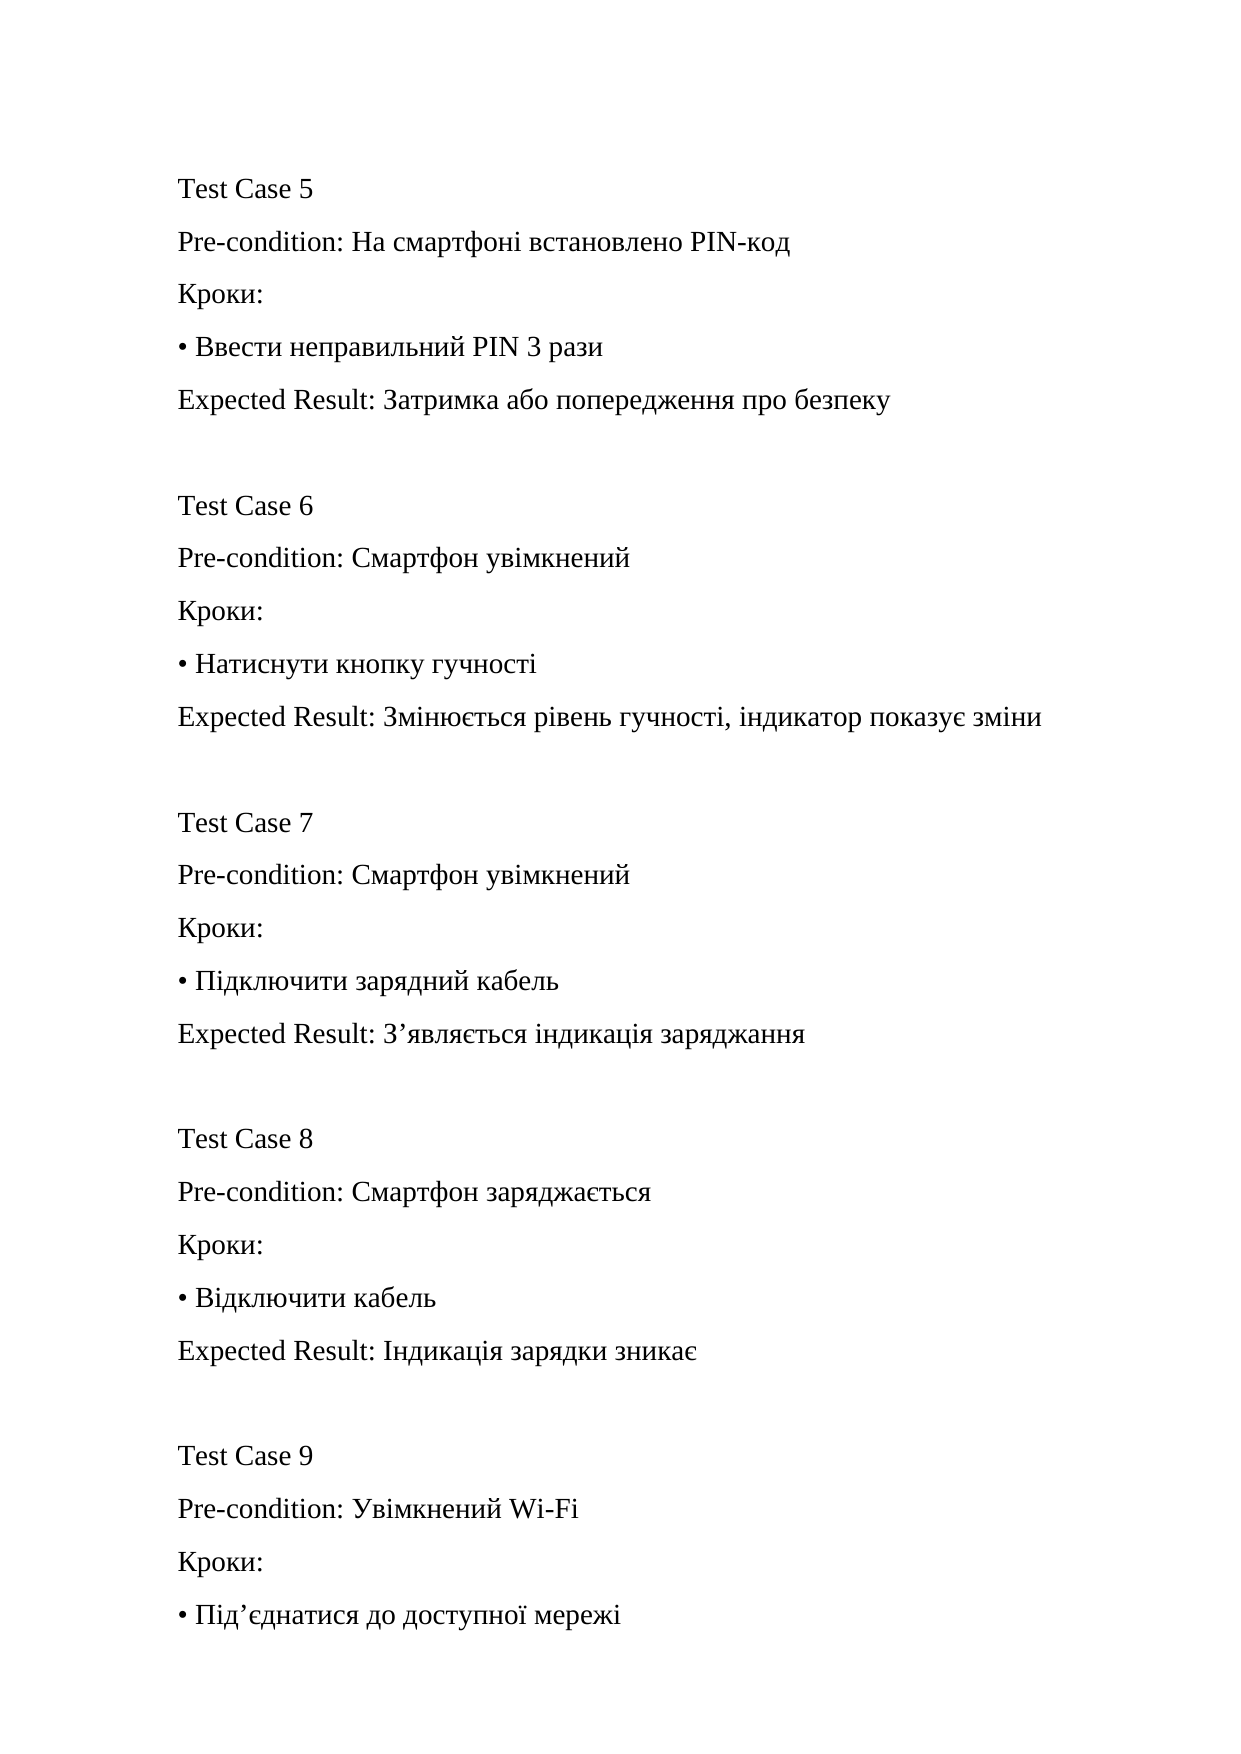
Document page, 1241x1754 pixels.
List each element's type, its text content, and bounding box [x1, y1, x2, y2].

text Pre-condition: Смартфон увімкнений [177, 541, 1152, 574]
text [177, 224, 1152, 257]
text Кроки: [177, 593, 1152, 627]
text Test Case 5 [177, 171, 1152, 204]
text Кроки: [177, 910, 1152, 944]
text Test Case 6 [177, 488, 1152, 521]
text Кроки: [177, 1544, 1152, 1578]
text • Відключити кабель [177, 1280, 1152, 1313]
text Expected Result: З’являється індикація заряджання [177, 1016, 1152, 1049]
text • Під’єднатися до доступної мережі [177, 1597, 1152, 1630]
text Expected Result: Затримка або попередження про безпеку [177, 382, 1152, 416]
text • Натиснути кнопку гучності [177, 646, 1152, 680]
text Expected Result: Індикація зарядки зникає [177, 1333, 1152, 1366]
text Test Case 8 [177, 1122, 1152, 1155]
text Test Case 7 [177, 805, 1152, 838]
text Pre-condition: Смартфон увімкнений [177, 857, 1152, 891]
text Кроки: [177, 1227, 1152, 1261]
text • Підключити зарядний кабель [177, 963, 1152, 997]
text Pre-condition: Смартфон заряджається [177, 1174, 1152, 1208]
text Кроки: [177, 277, 1152, 310]
text • Ввести неправильний PIN 3 рази [177, 329, 1152, 363]
text Expected Result: Змінюється рівень гучності, індикатор показує зміни [177, 699, 1152, 733]
text Test Case 9 [177, 1438, 1152, 1472]
text Pre-condition: Увімкнений Wi-Fi [177, 1491, 1152, 1525]
